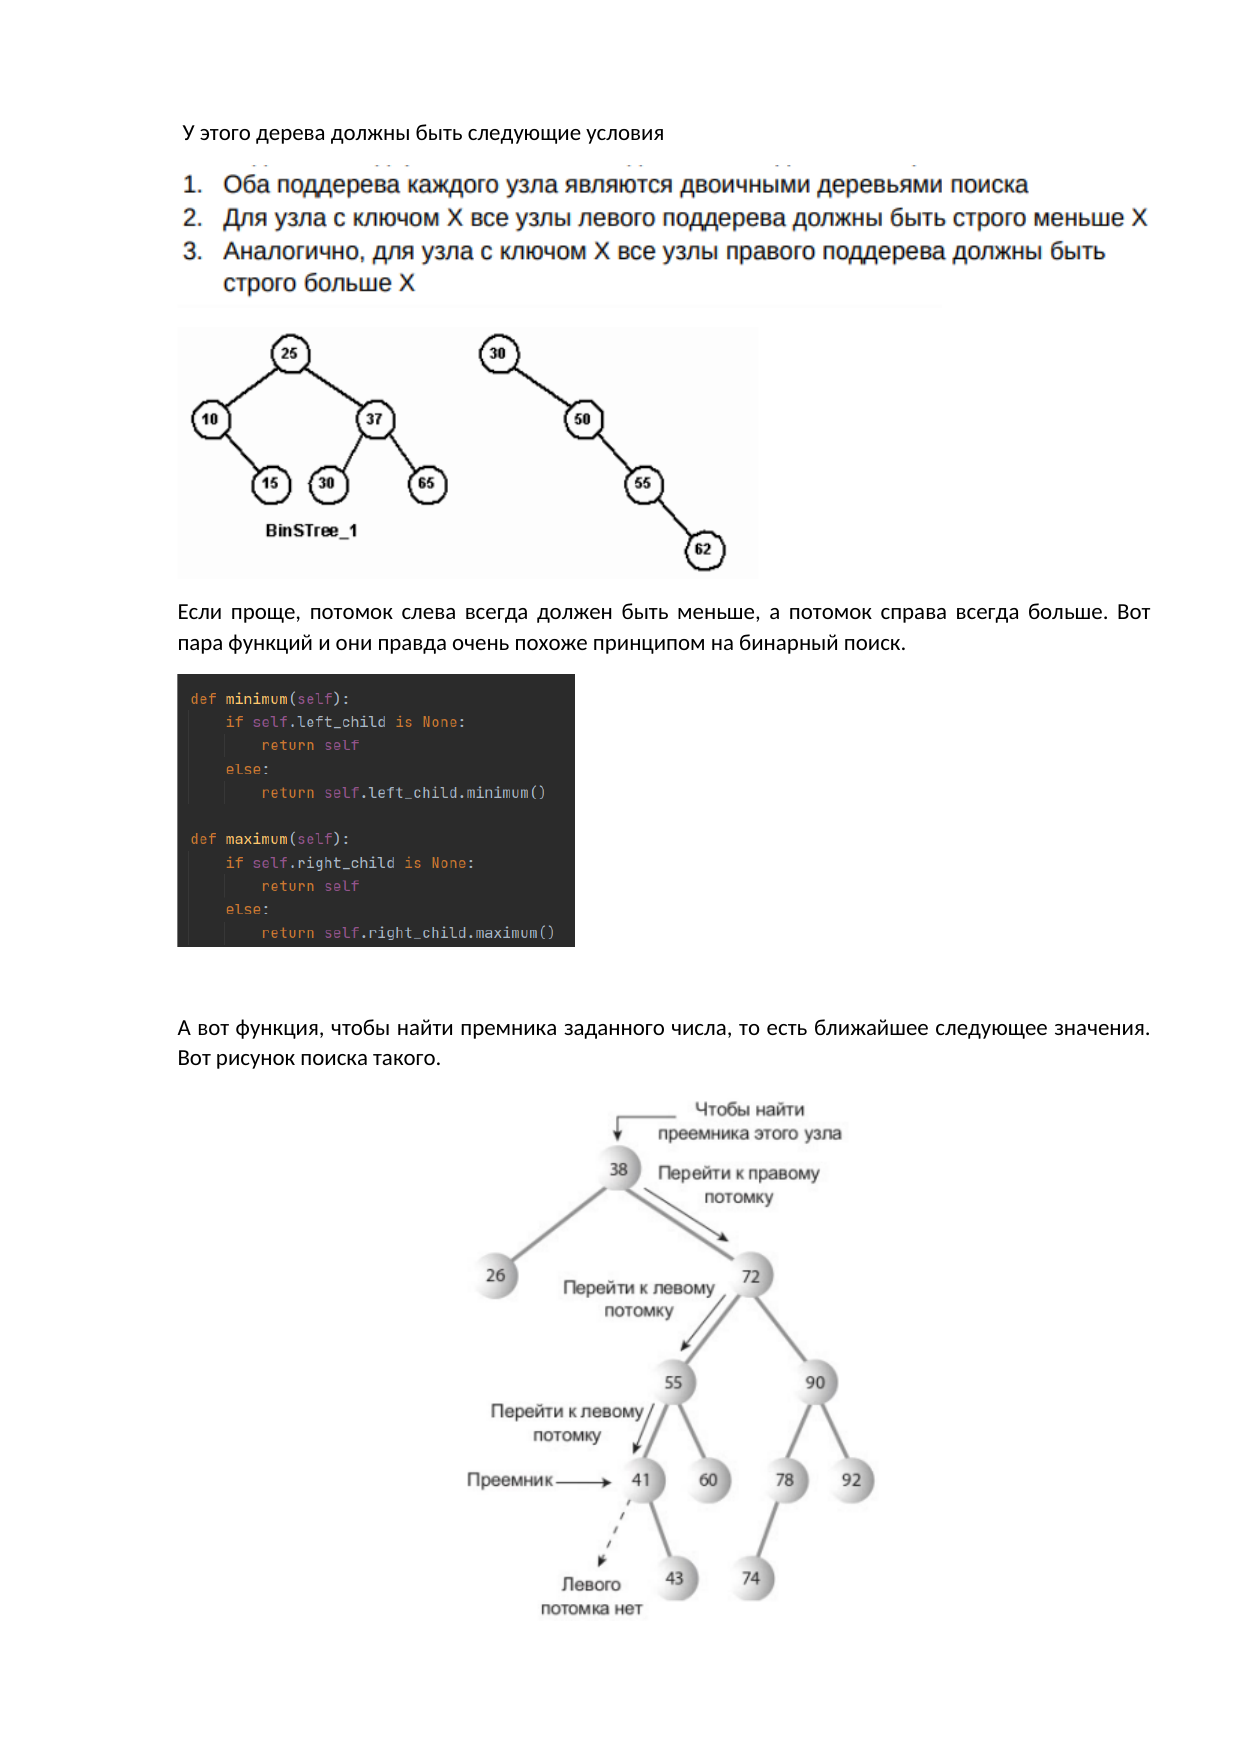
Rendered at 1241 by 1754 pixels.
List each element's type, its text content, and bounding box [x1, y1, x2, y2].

text Если проще, потомок слева всегда должен быть меньше, а потомок справа всегда больше. Вот пара функций и они правда очень похоже принципом на бинарный поиск. [177, 597, 1152, 656]
text У этого дерева должны быть следующие условия [177, 118, 1152, 146]
picture [435, 1089, 894, 1621]
picture [177, 326, 759, 579]
picture [177, 674, 575, 947]
text А вот функция, чтобы найти премника заданного числа, то есть ближайшее следующее значения. Вот рисунок поиска такого. [177, 1013, 1152, 1071]
picture [177, 165, 1152, 308]
